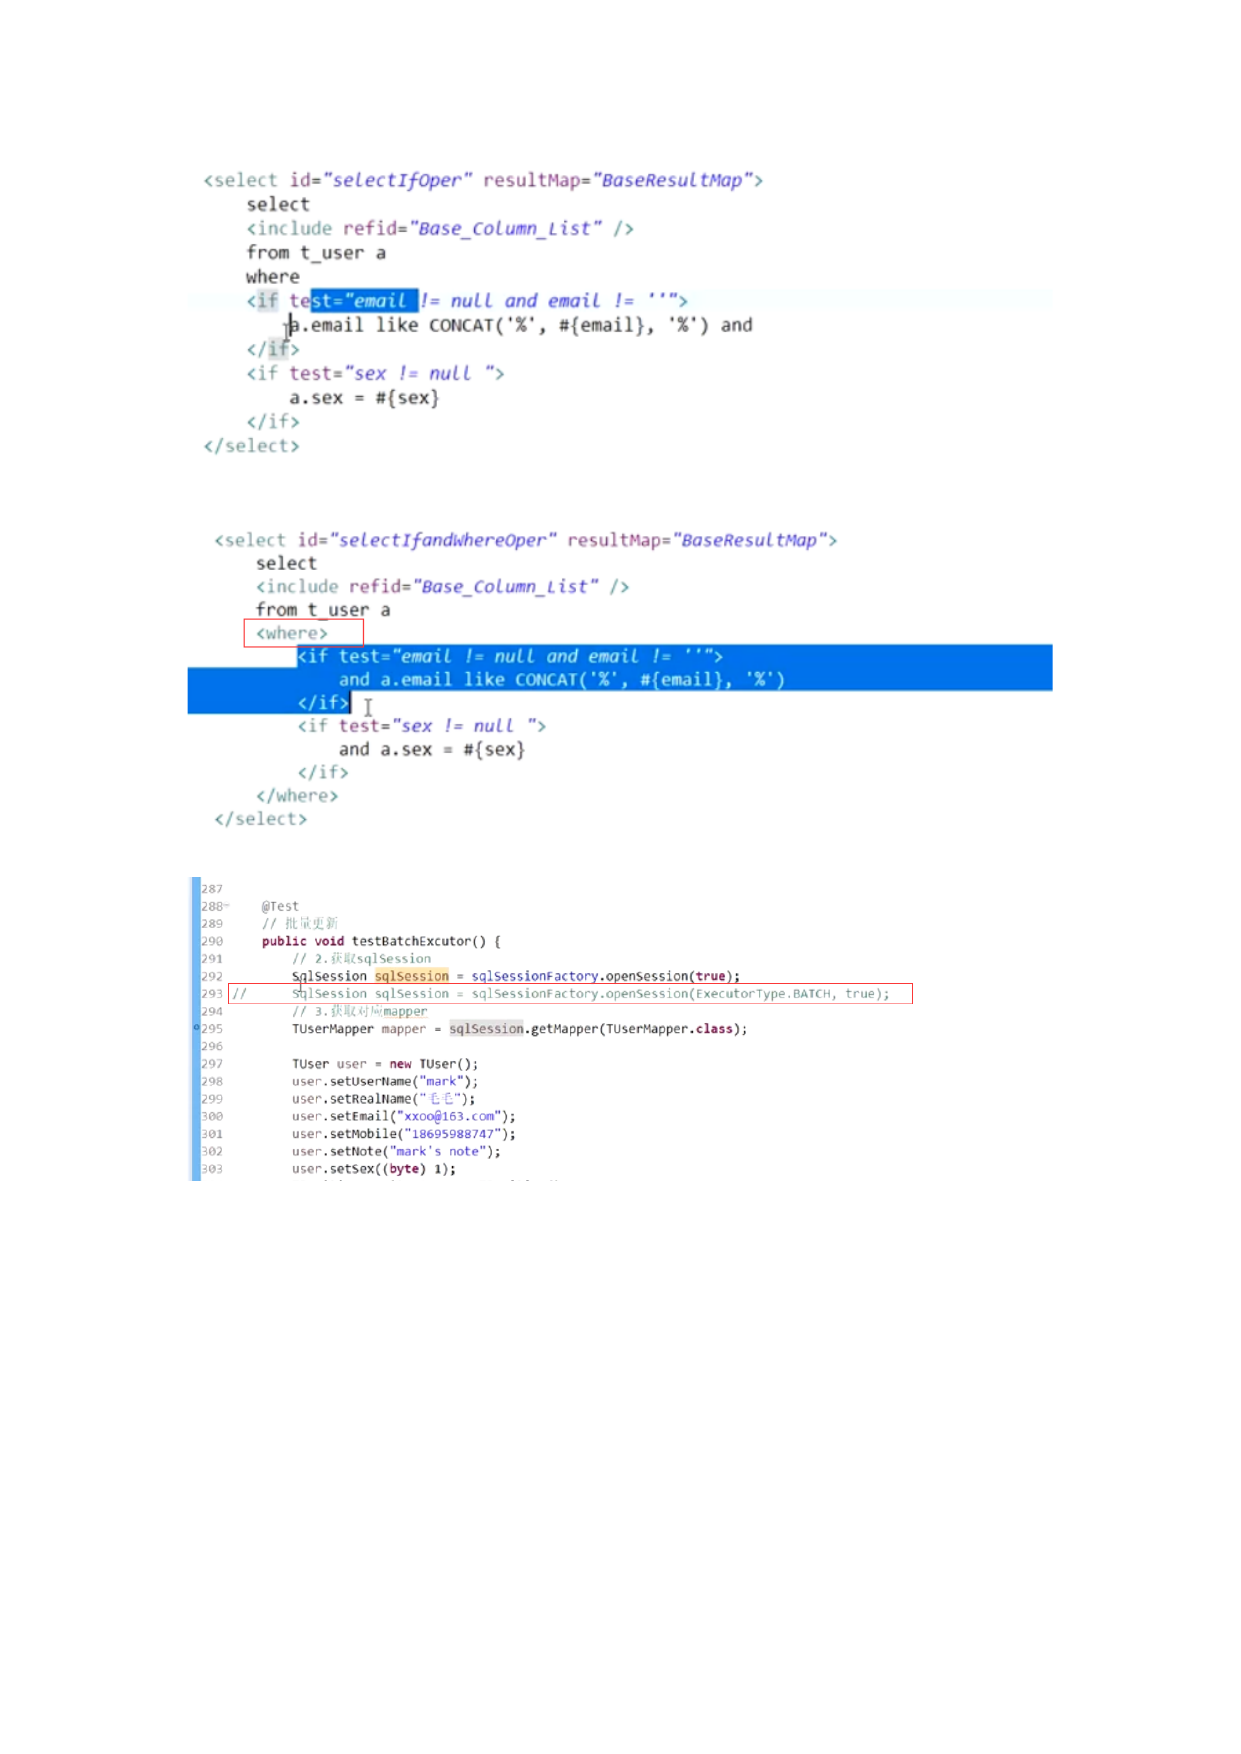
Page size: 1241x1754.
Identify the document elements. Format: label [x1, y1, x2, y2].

picture [187, 162, 1053, 461]
picture [187, 519, 1053, 833]
picture [187, 877, 1053, 1181]
